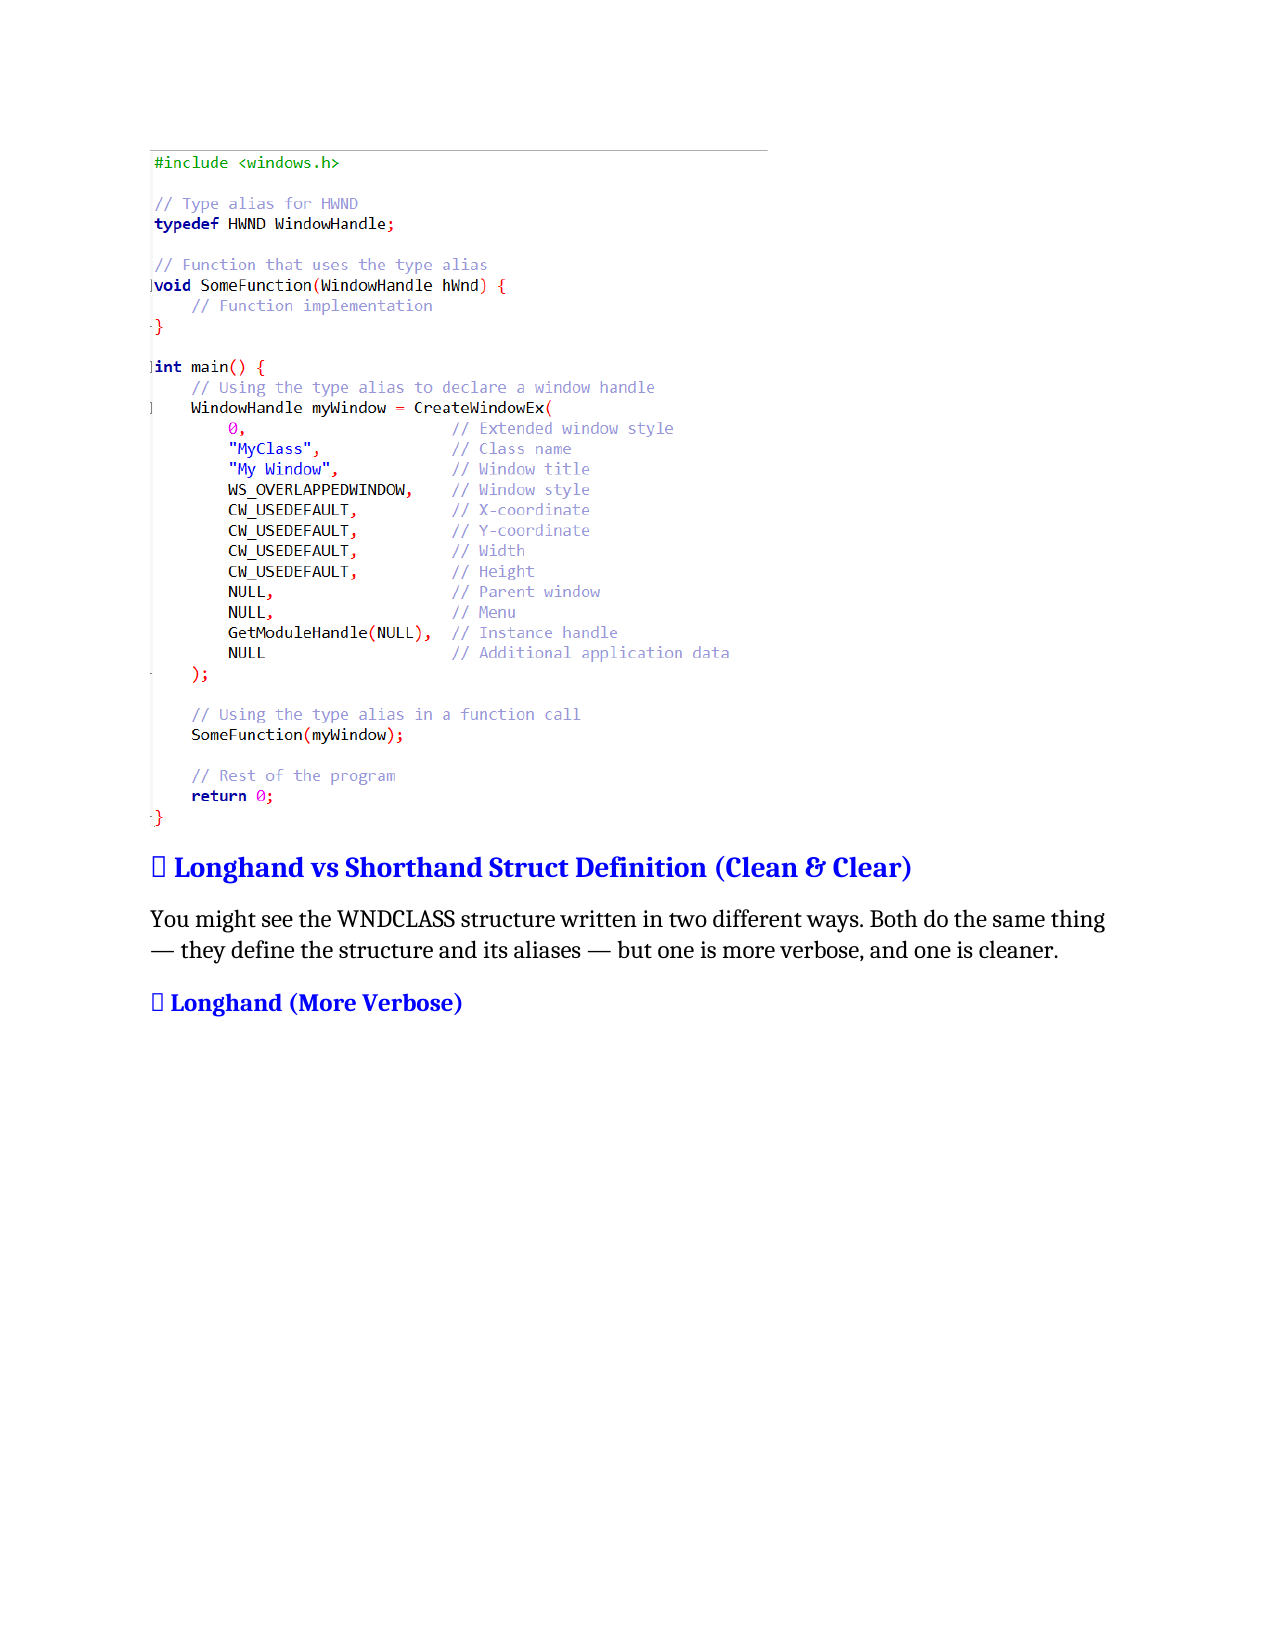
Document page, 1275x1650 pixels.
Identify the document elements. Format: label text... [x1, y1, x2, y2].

text You might see the WNDCLASS structure written in two different ways. Both do the same thing — they define the structure and its aliases — but one is more verbose, and one is cleaner. [150, 905, 1125, 965]
picture [150, 150, 768, 827]
text 🧾 Longhand vs Shorthand Struct Definition (Clean & Clear) [150, 846, 1125, 886]
text 🧱 Longhand (More Verbose) [150, 984, 1125, 1018]
